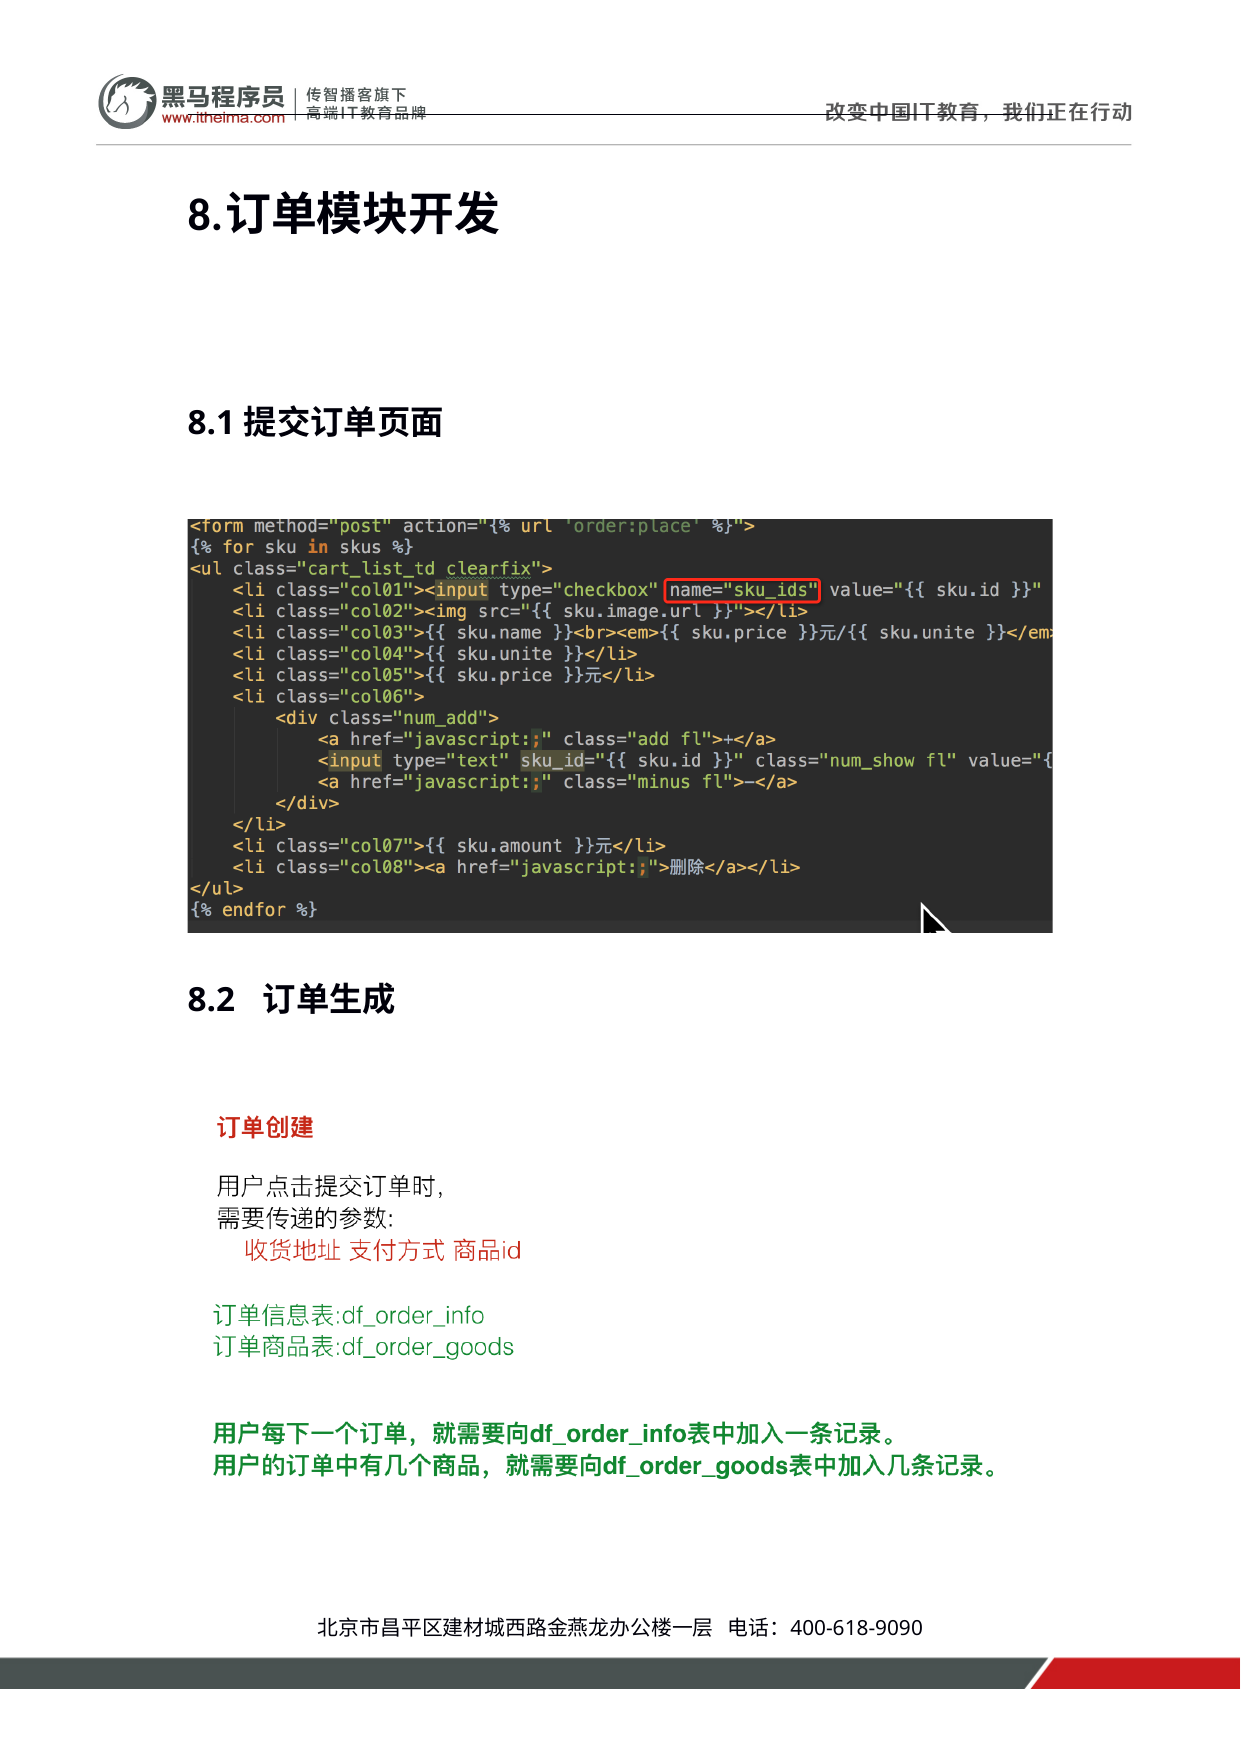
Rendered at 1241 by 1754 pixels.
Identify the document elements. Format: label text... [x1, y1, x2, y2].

picture [0, 1599, 1241, 1689]
picture [0, 3, 1234, 153]
subtitle 订单生成 [187, 964, 1053, 1029]
subtitle 订单模块开发 [187, 162, 1053, 259]
picture [187, 1101, 1053, 1504]
subtitle 8.1 提交订单页面 [187, 387, 1053, 452]
picture [187, 519, 1053, 933]
